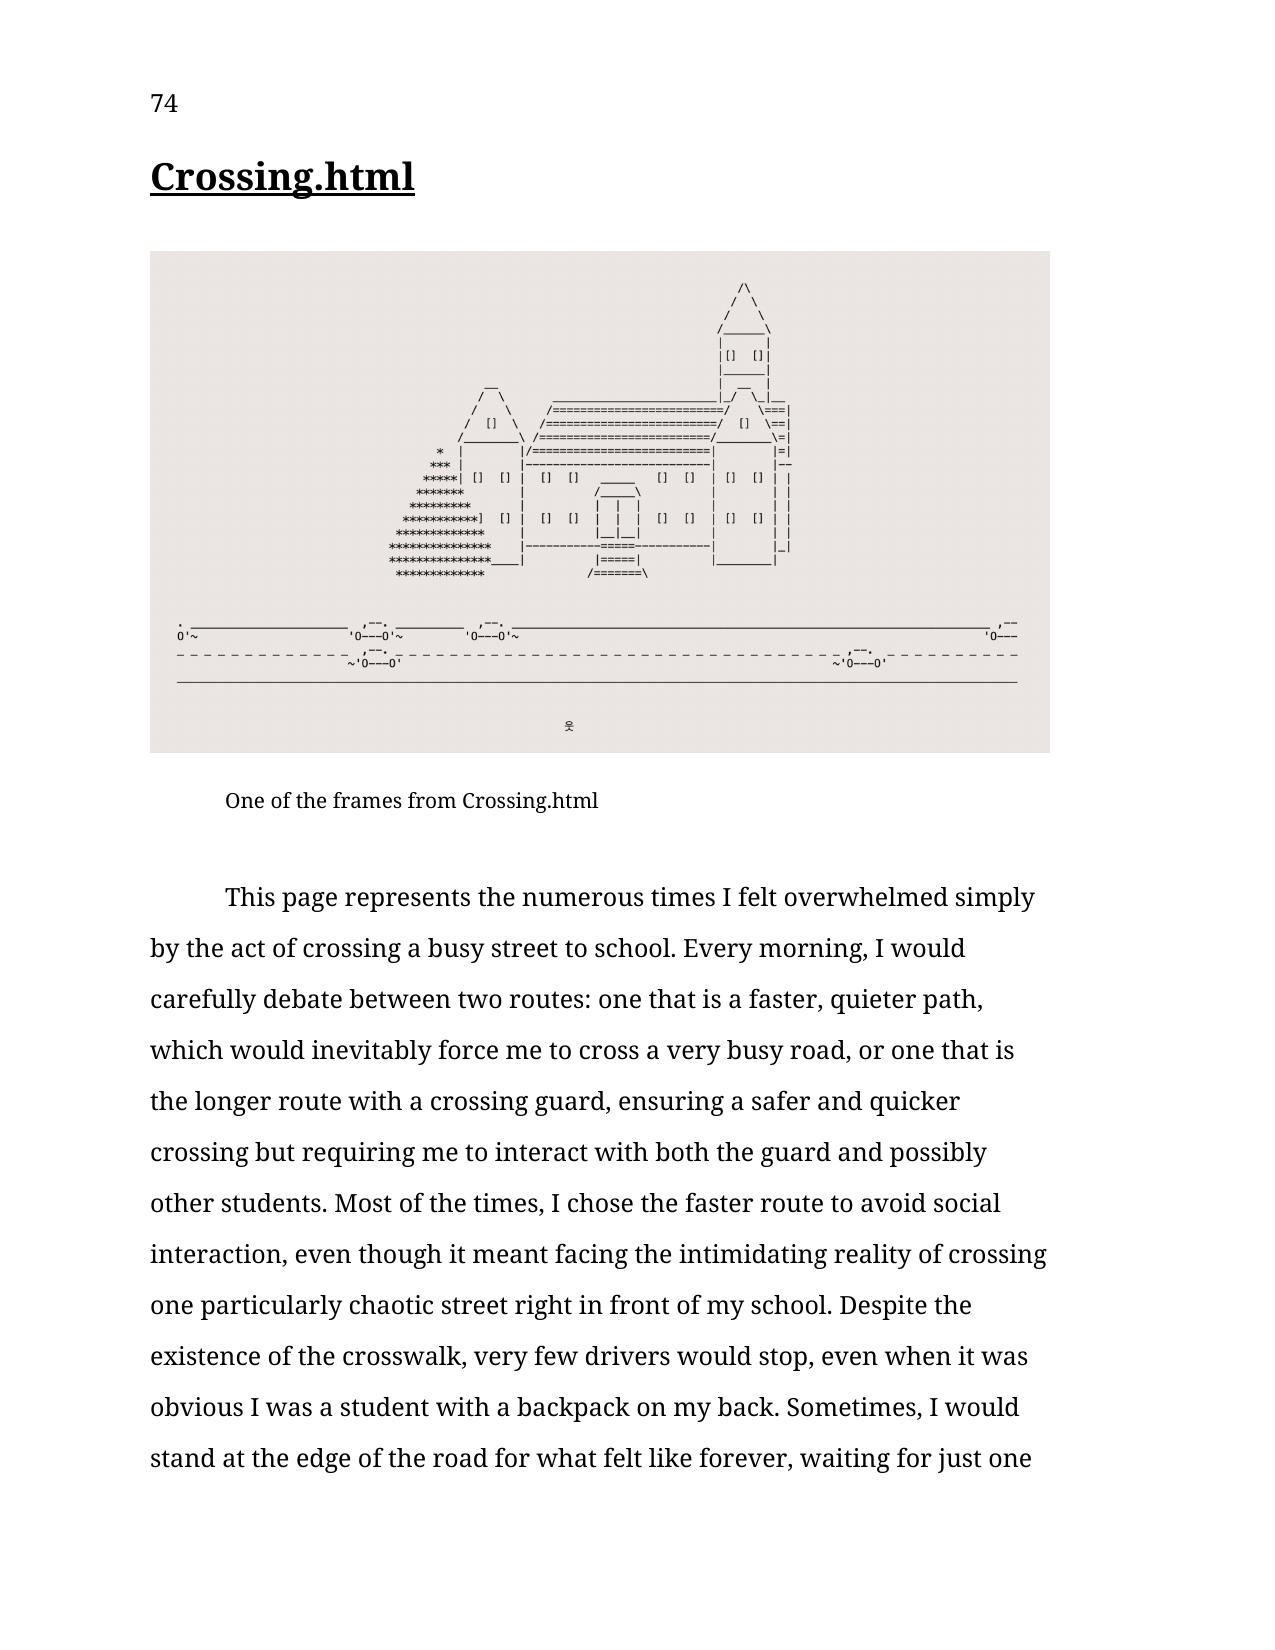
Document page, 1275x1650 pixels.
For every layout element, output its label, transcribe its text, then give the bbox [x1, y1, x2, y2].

title One of the frames from Crossing.html [225, 786, 975, 814]
subtitle Crossing.html [150, 150, 1050, 201]
picture [150, 251, 1050, 753]
